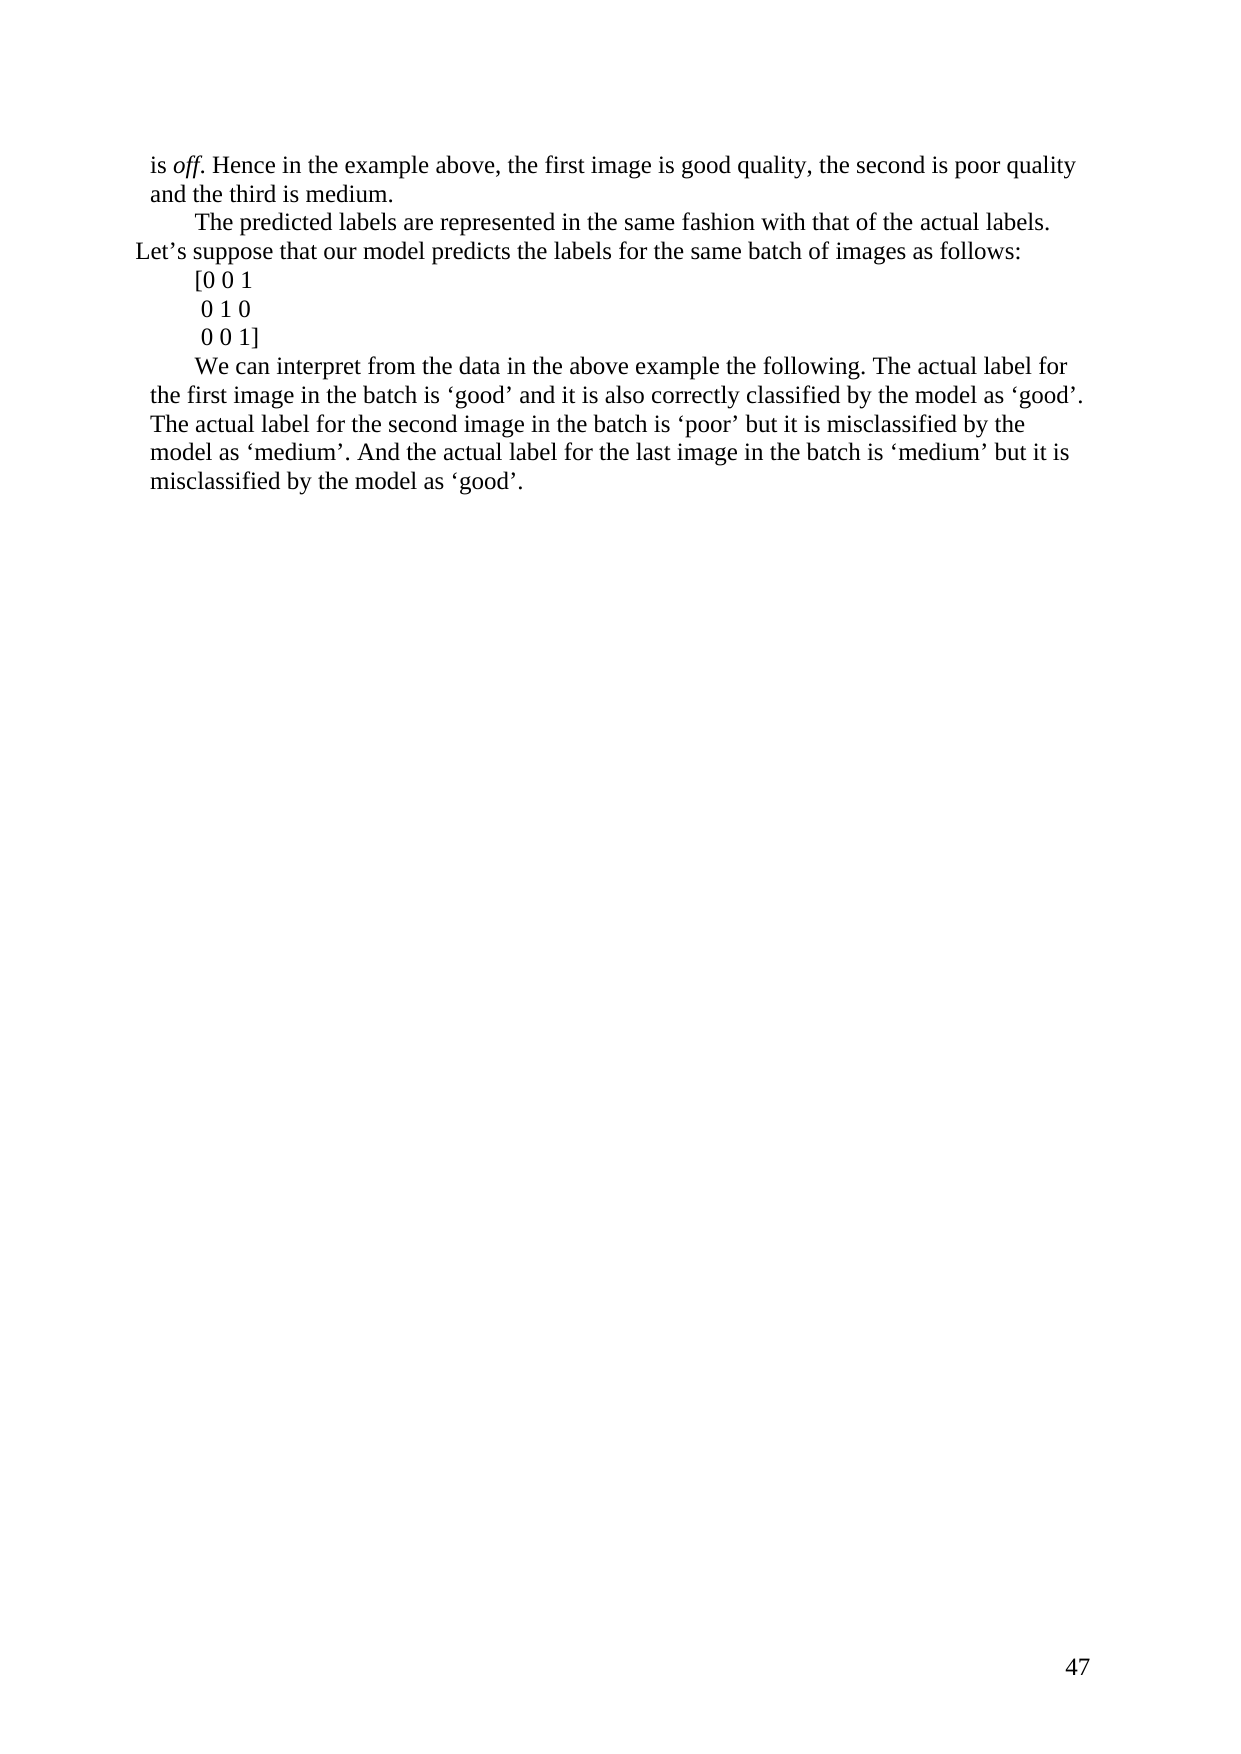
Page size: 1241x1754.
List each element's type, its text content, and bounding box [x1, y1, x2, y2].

text 0 1 0 [150, 294, 1090, 322]
text We can interpret from the data in the above example the following. The actual label for the first image in the batch is ‘good’ and it is also correctly classified by the model as ‘good’. The actual label for the second image in the batch is ‘poor’ but it is misclassified by the model as ‘medium’. And the actual label for the last image in the batch is ‘medium’ but it is misclassified by the model as ‘good’. [150, 351, 1090, 495]
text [150, 150, 1090, 207]
text The predicted labels are represented in the same fashion with that of the actual labels. Let’s suppose that our model predicts the labels for the same batch of images as follows: [135, 207, 1090, 265]
text 0 0 1] [150, 322, 1090, 351]
text [0 0 1 [150, 265, 1090, 294]
